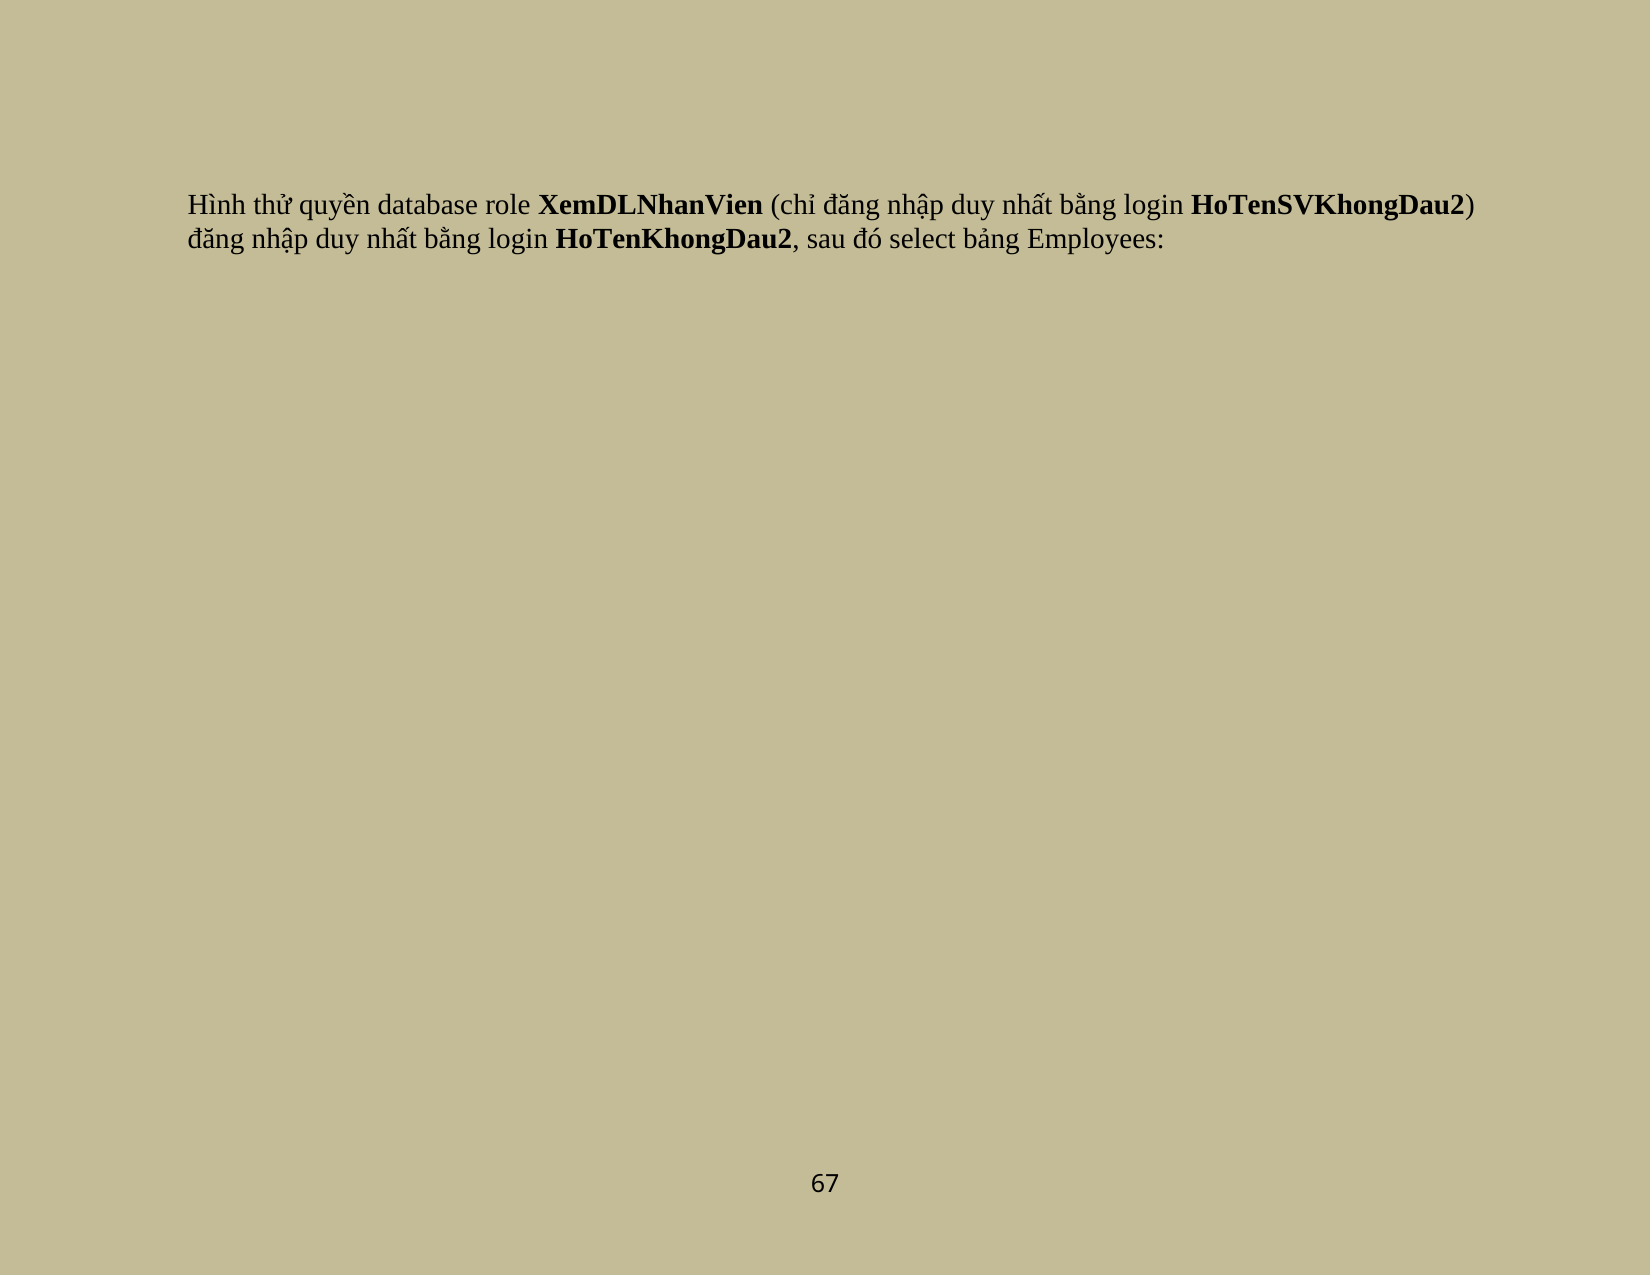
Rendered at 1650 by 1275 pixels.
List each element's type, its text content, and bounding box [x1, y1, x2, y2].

text Hình thử quyền database role XemDLNhanVien (chỉ đăng nhập duy nhất bằng login HoTenSVKhongDau2) đăng nhập duy nhất bằng login HoTenKhongDau2, sau đó select bảng Employees: [187, 187, 1500, 1088]
